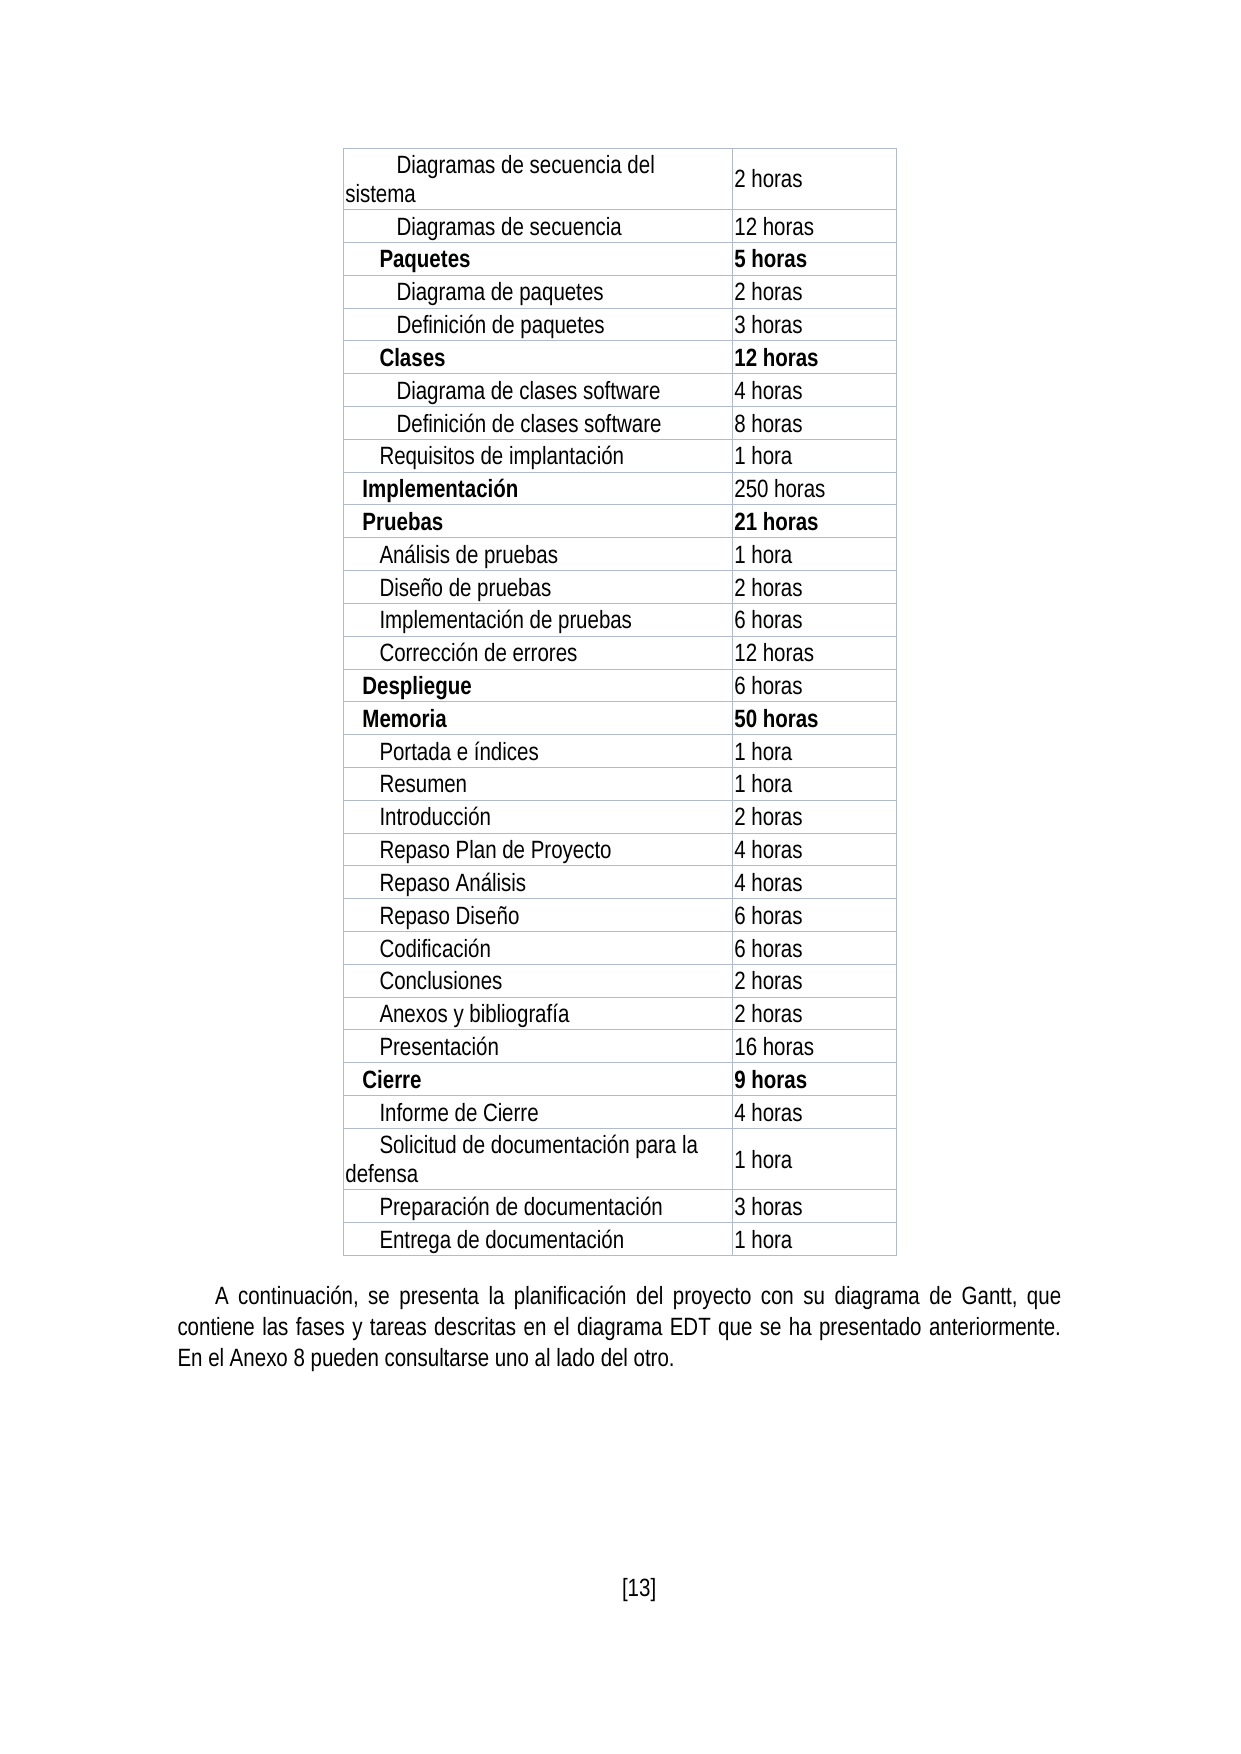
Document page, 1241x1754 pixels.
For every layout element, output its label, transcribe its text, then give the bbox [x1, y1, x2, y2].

table_cell Repaso Análisis [344, 866, 732, 898]
table_cell Diseño de pruebas [344, 571, 732, 603]
table_cell Diagramas de secuencia del sistema [344, 149, 732, 209]
table_cell 1 hora [733, 735, 896, 767]
table_cell 2 horas [733, 571, 896, 603]
table_cell 6 horas [733, 899, 896, 931]
table_cell Informe de Cierre [344, 1096, 732, 1128]
table_cell Diagramas de secuencia [344, 210, 732, 242]
table_cell 4 horas [733, 374, 896, 406]
table_cell 2 horas [733, 801, 896, 832]
table_cell 12 horas [733, 210, 896, 242]
table_cell Resumen [344, 768, 732, 800]
table_cell Preparación de documentación [344, 1190, 732, 1222]
table_cell Entrega de documentación [344, 1223, 732, 1255]
table_cell 21 horas [733, 505, 896, 537]
table_cell Despliegue [344, 670, 732, 701]
table_cell 4 horas [733, 1096, 896, 1128]
table_cell 2 horas [733, 998, 896, 1029]
table_cell 6 horas [733, 604, 896, 636]
table_cell 8 horas [733, 407, 896, 439]
table_cell Diagrama de clases software [344, 374, 732, 406]
table_cell Introducción [344, 801, 732, 832]
table_cell Anexos y bibliografía [344, 998, 732, 1029]
table_cell Presentación [344, 1030, 732, 1062]
table_cell 1 hora [733, 440, 896, 472]
table_cell Requisitos de implantación [344, 440, 732, 472]
table_cell Diagrama de paquetes [344, 276, 732, 307]
table_cell Pruebas [344, 505, 732, 537]
table_cell 3 horas [733, 1190, 896, 1222]
table_cell 12 horas [733, 341, 896, 373]
table_cell Corrección de errores [344, 637, 732, 668]
table_cell 3 horas [733, 309, 896, 340]
table_cell Clases [344, 341, 732, 373]
table_cell Paquetes [344, 243, 732, 275]
table_cell Definición de clases software [344, 407, 732, 439]
table_cell Memoria [344, 702, 732, 734]
table_cell Conclusiones [344, 965, 732, 997]
table_cell 2 horas [733, 965, 896, 997]
table_cell Implementación [344, 473, 732, 504]
table_cell 1 hora [733, 1129, 896, 1189]
table_cell 4 horas [733, 866, 896, 898]
table_cell Codificación [344, 932, 732, 964]
table_cell 1 hora [733, 538, 896, 570]
table_cell Definición de paquetes [344, 309, 732, 340]
table_cell 1 hora [733, 768, 896, 800]
table_cell Solicitud de documentación para la defensa [344, 1129, 732, 1189]
table_cell Repaso Diseño [344, 899, 732, 931]
table_cell 1 hora [733, 1223, 896, 1255]
table_cell Implementación de pruebas [344, 604, 732, 636]
table_cell 16 horas [733, 1030, 896, 1062]
text A continuación, se presenta la planificación del proyecto con su diagrama de Gantt, que contiene las fases y tareas descritas en el diagrama EDT que se ha presentado anteriormente. En el Anexo 8 pueden consultarse uno al lado del otro. [177, 1281, 1063, 1371]
table_cell 6 horas [733, 670, 896, 701]
table_cell 9 horas [733, 1063, 896, 1095]
table_cell Análisis de pruebas [344, 538, 732, 570]
table_cell 12 horas [733, 637, 896, 668]
table_cell Cierre [344, 1063, 732, 1095]
table_cell 4 horas [733, 834, 896, 865]
table_cell 250 horas [733, 473, 896, 504]
table_cell 5 horas [733, 243, 896, 275]
table_cell 6 horas [733, 932, 896, 964]
table_cell 50 horas [733, 702, 896, 734]
table_cell Repaso Plan de Proyecto [344, 834, 732, 865]
table_cell Portada e índices [344, 735, 732, 767]
table_cell 2 horas [733, 276, 896, 307]
table_cell 2 horas [733, 149, 896, 209]
